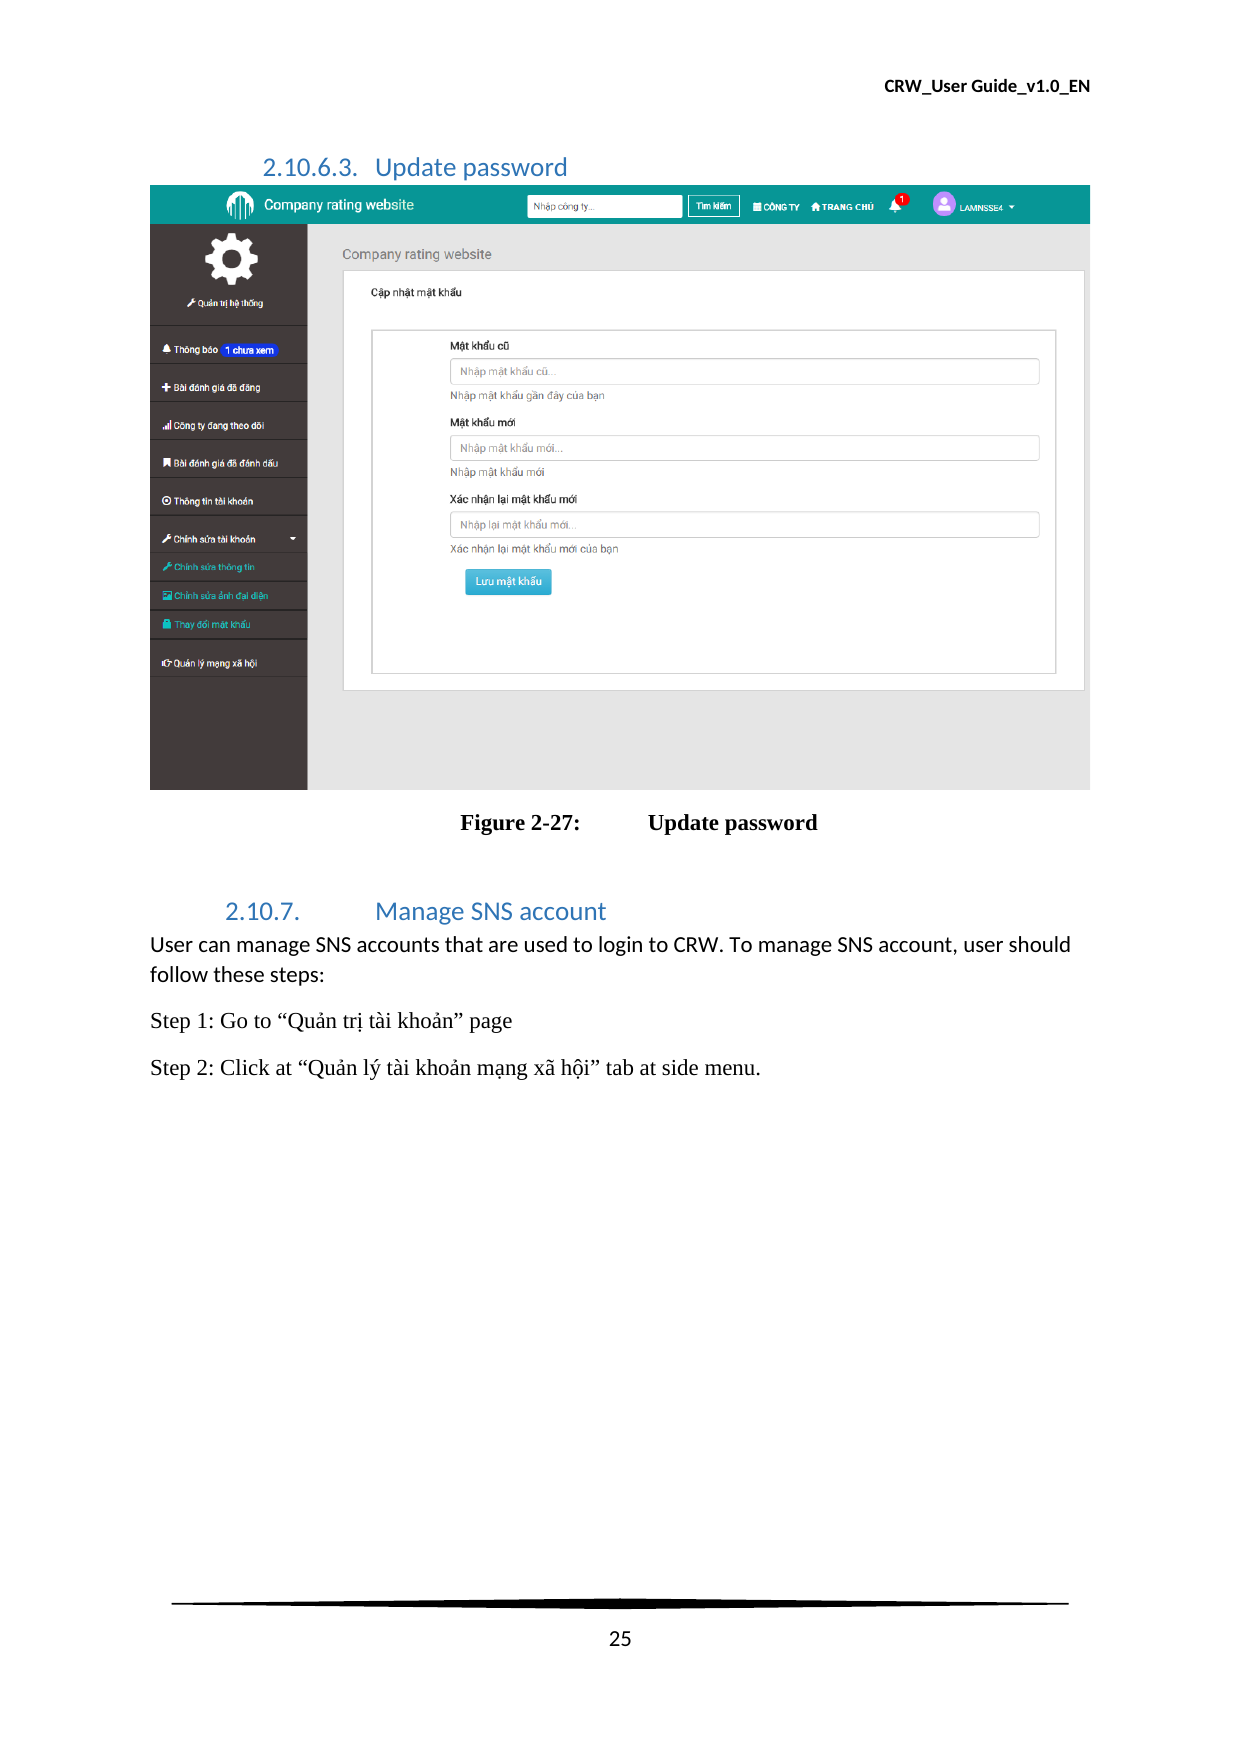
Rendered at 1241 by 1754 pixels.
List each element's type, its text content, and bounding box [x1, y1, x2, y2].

picture [150, 185, 1091, 790]
text Step 1: Go to “Quản trị tài khoản” page [150, 1007, 1090, 1033]
text Update password [187, 809, 1090, 835]
subtitle Update password [262, 150, 1090, 183]
subtitle Manage SNS account [225, 894, 1090, 927]
text User can manage SNS accounts that are used to login to CRW. To manage SNS account, user should follow these steps: [150, 930, 1090, 988]
text Step 2: Click at “Quản lý tài khoản mạng xã hội” tab at side menu. [150, 1054, 1090, 1080]
